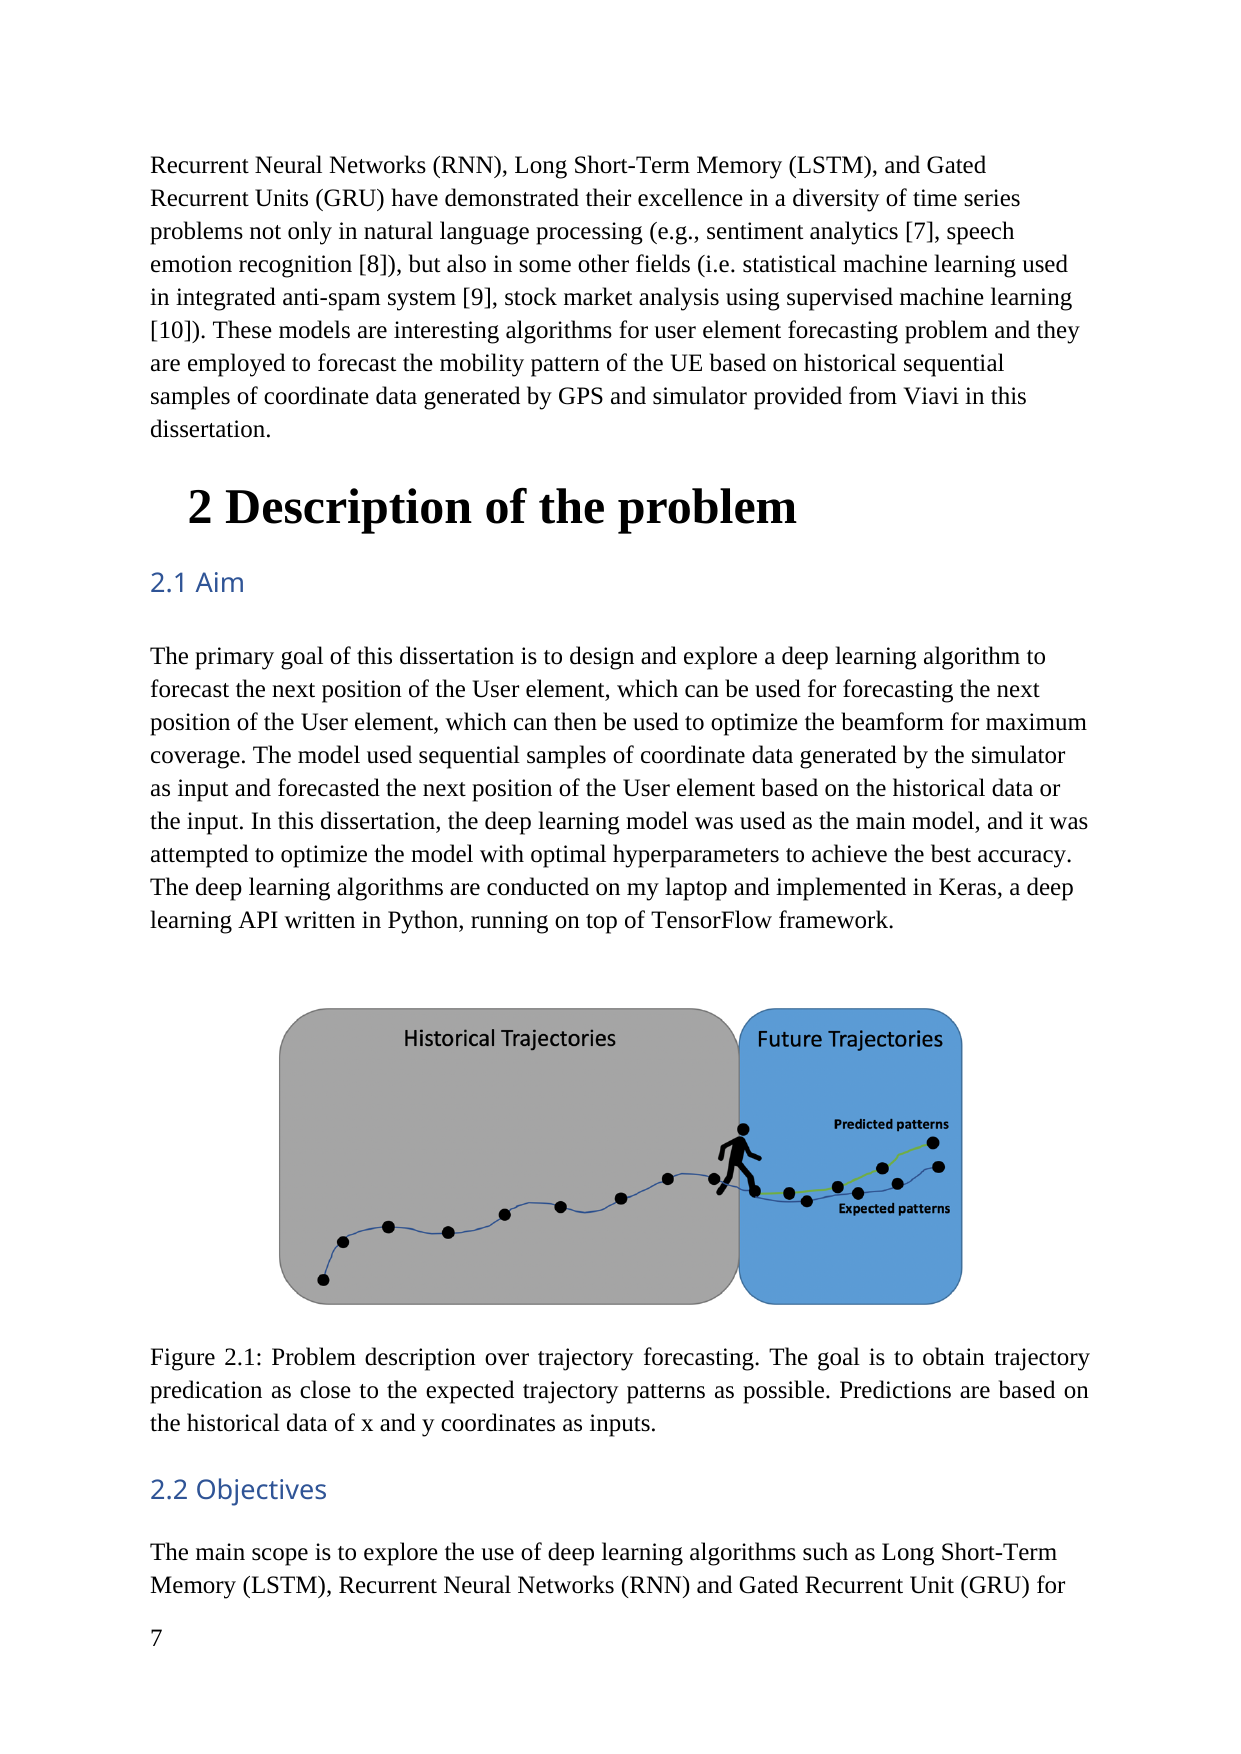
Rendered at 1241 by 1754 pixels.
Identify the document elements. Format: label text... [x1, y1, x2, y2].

subtitle 2.1 Aim [150, 563, 1090, 600]
subtitle 2.2 Objectives [150, 1471, 1090, 1508]
subtitle Description of the problem [187, 476, 1090, 534]
text The primary goal of this dissertation is to design and explore a deep learning algorithm to forecast the next position of the User element, which can be used for forecasting the next position of the User element, which can then be used to optimize the beamform for maximum coverage. The model used sequential samples of coordinate data generated by the simulator as input and forecasted the next position of the User element based on the historical data or the input. In this dissertation, the deep learning model was used as the main model, and it was attempted to optimize the model with optimal hyperparameters to achieve the best accuracy. The deep learning algorithms are conducted on my laptop and implemented in Keras, a deep learning API written in Python, running on top of TensorFlow framework. [150, 641, 1090, 934]
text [150, 150, 1090, 443]
picture [271, 1004, 969, 1309]
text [150, 1537, 1090, 1598]
text Figure 2.1: Problem description over trajectory forecasting. The goal is to obtain trajectory predication as close to the expected trajectory patterns as possible. Predictions are based on the historical data of x and y coordinates as inputs. [150, 1342, 1090, 1437]
